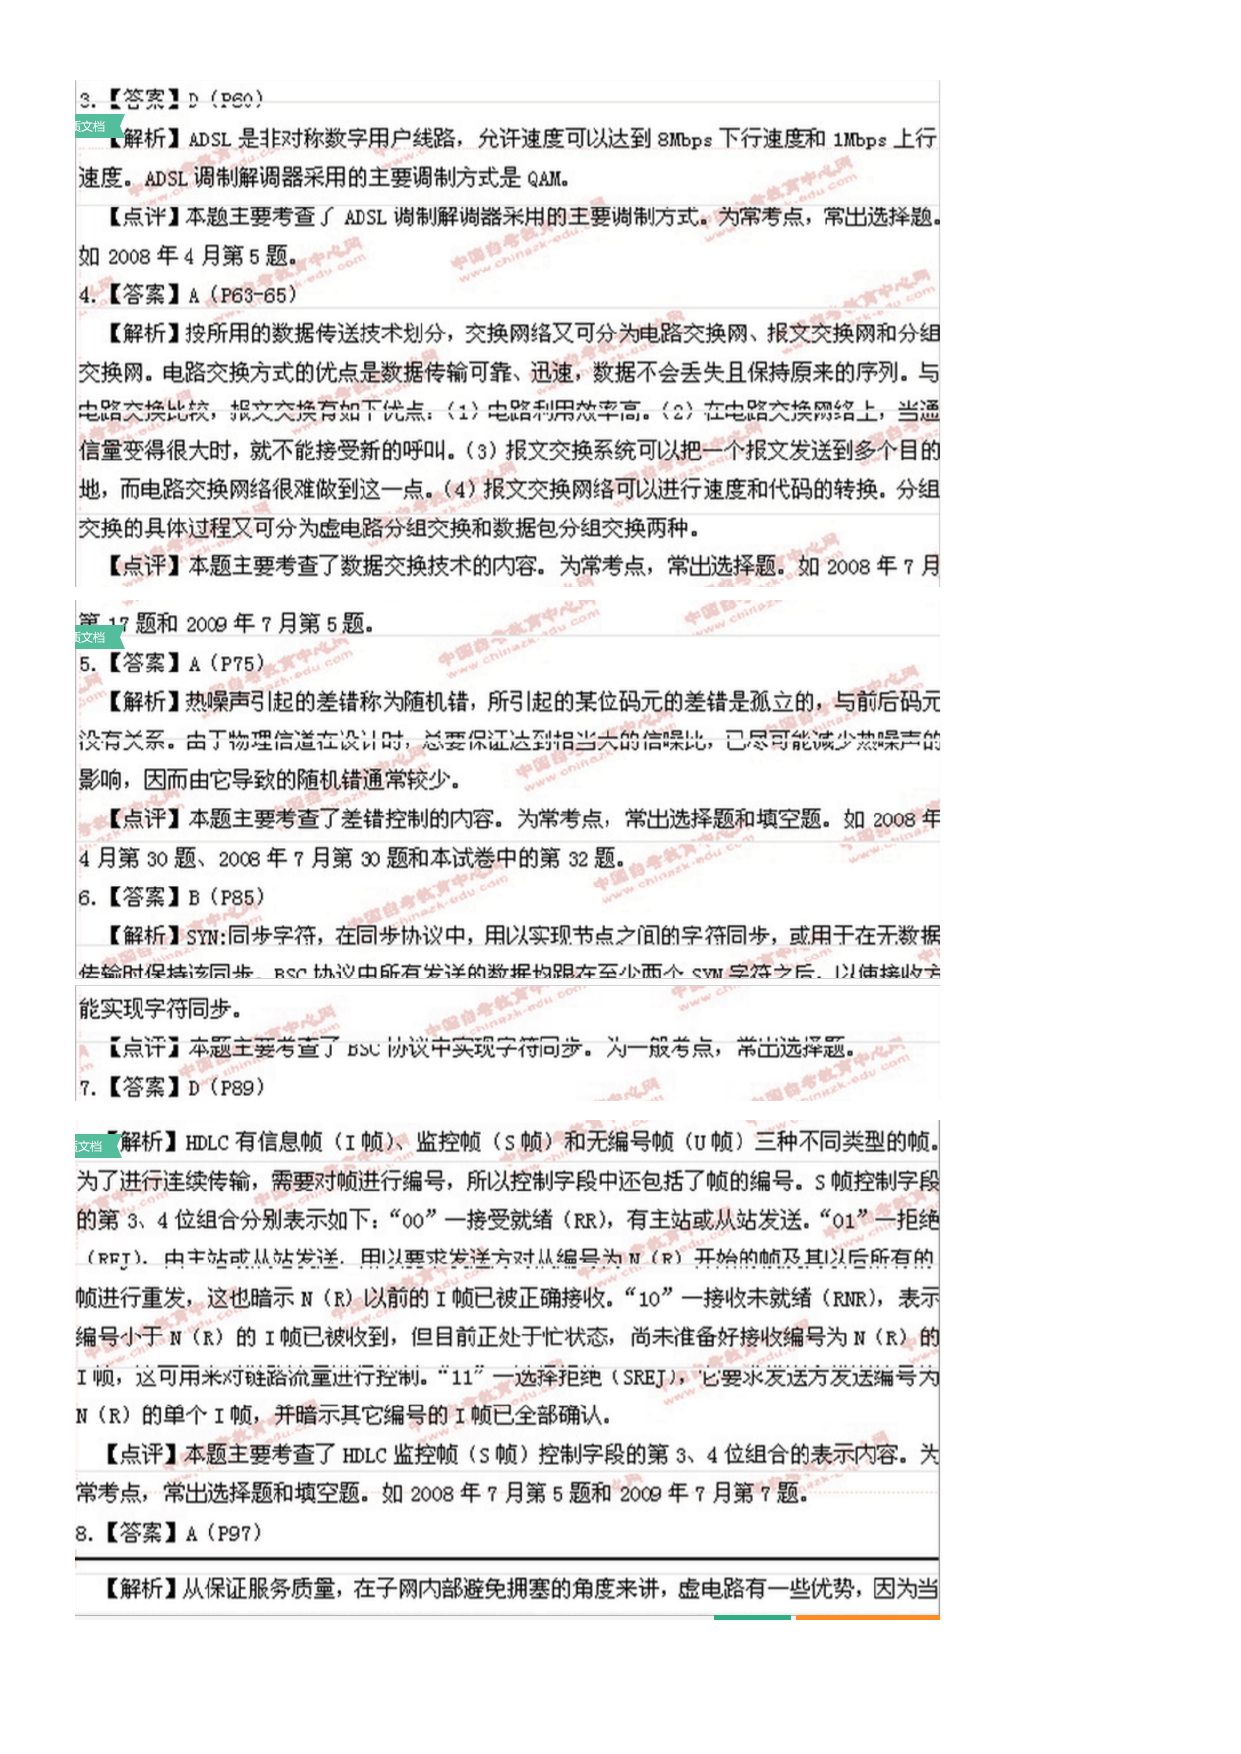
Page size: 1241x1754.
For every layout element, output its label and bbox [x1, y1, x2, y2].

picture [75, 1120, 941, 1620]
picture [75, 600, 941, 1101]
picture [75, 80, 941, 587]
